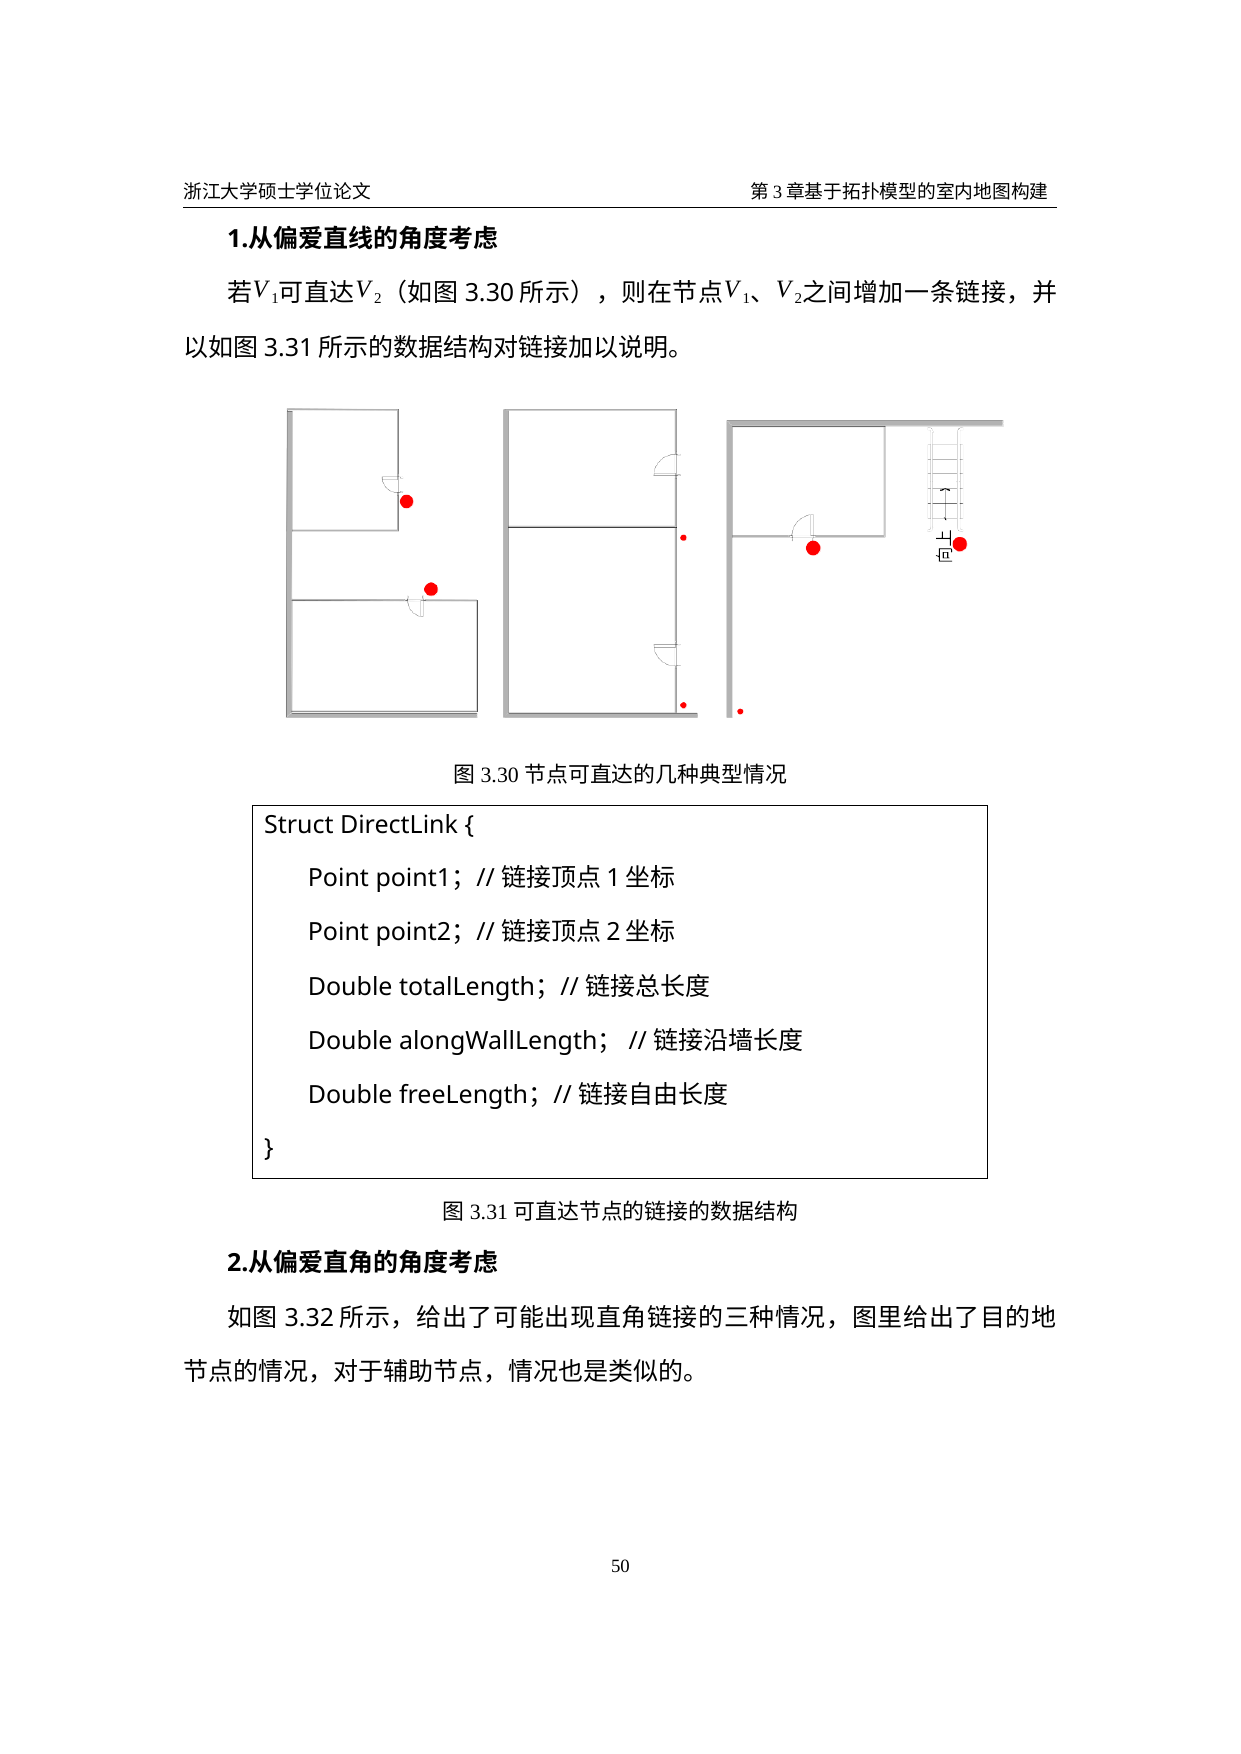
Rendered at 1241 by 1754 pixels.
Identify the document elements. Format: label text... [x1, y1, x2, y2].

text 2.从偏爱直角的角度考虑 [183, 1243, 1057, 1279]
text 1.从偏爱直线的角度考虑 [183, 218, 1057, 255]
